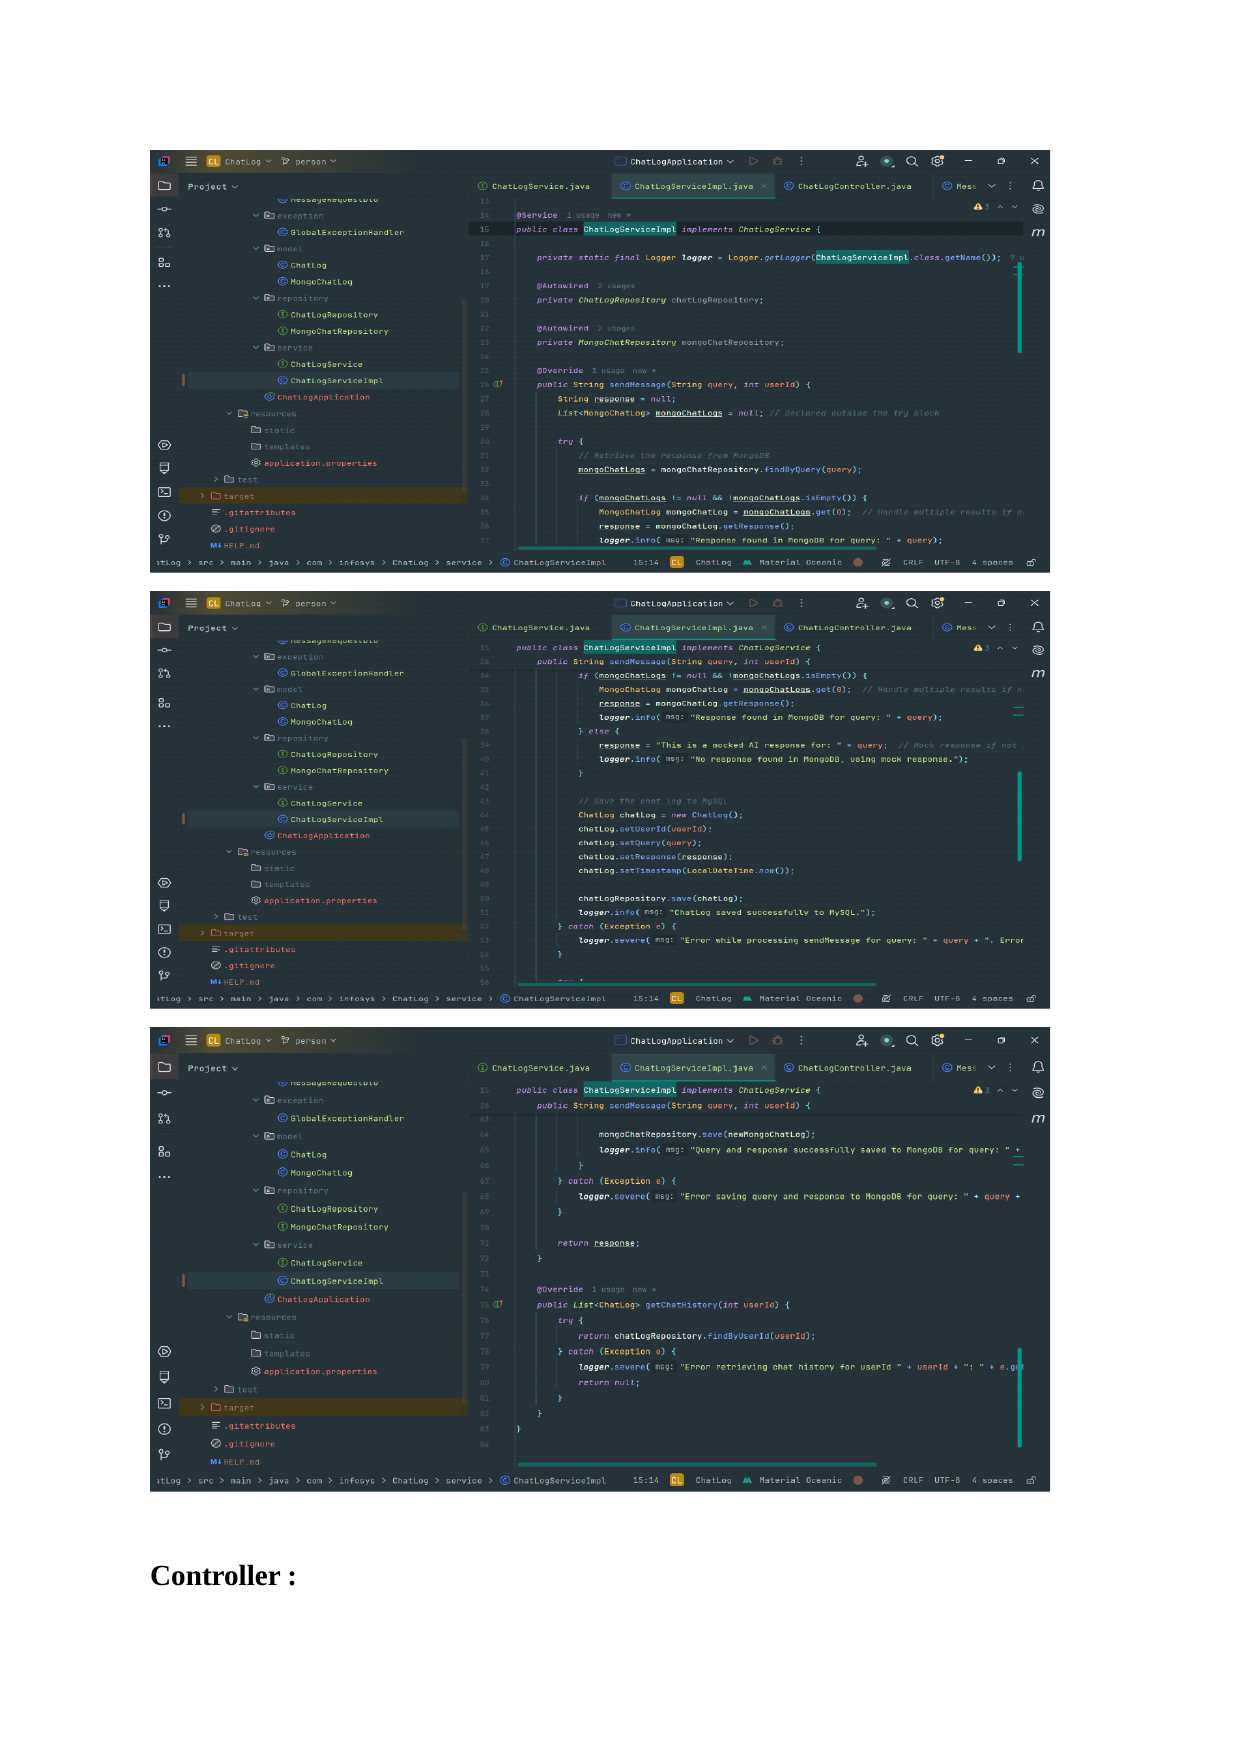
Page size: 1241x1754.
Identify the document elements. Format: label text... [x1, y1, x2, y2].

text Controller : [150, 1558, 1090, 1592]
picture [150, 591, 1050, 1009]
picture [150, 150, 1050, 573]
picture [150, 1027, 1050, 1492]
